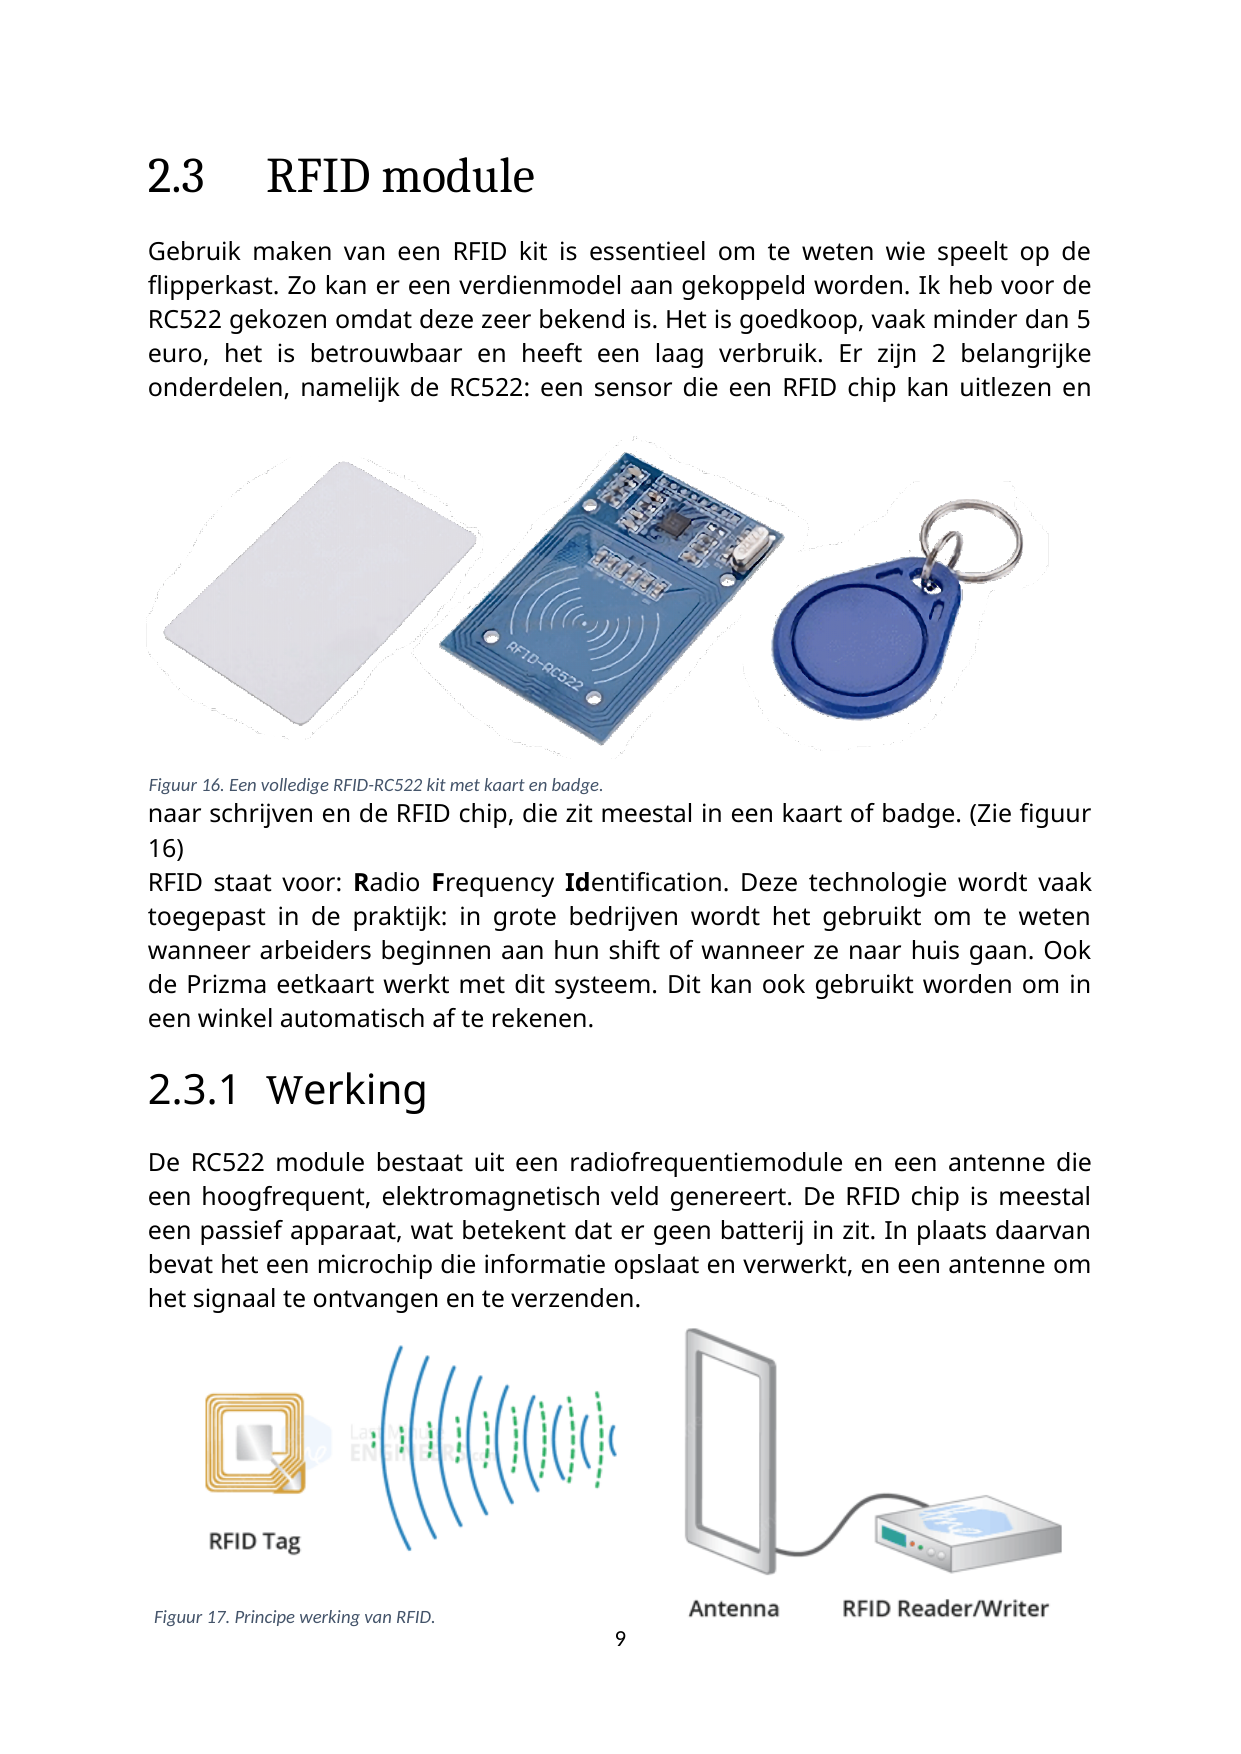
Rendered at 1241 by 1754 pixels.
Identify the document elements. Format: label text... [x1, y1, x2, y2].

subtitle Werking [148, 1059, 1093, 1116]
picture [153, 1323, 1099, 1624]
text RFID staat voor: Radio Frequency Identification. Deze technologie wordt vaak toegepast in de praktijk: in grote bedrijven wordt het gebruikt om te weten wanneer arbeiders beginnen aan hun shift of wanneer ze naar huis gaan. Ook de Prizma eetkaart werkt met dit systeem. Dit kan ook gebruikt worden om in een winkel automatisch af te rekenen. [148, 864, 1093, 1034]
text Gebruik maken van een RFID kit is essentieel om te weten wie speelt op de flipperkast. Zo kan er een verdienmodel aan gekoppeld worden. Ik heb voor de RC522 gekozen omdat deze zeer bekend is. Het is goedkoop, vaak minder dan 5 euro, het is betrouwbaar en heeft een laag verbruik. Er zijn 2 belangrijke onderdelen, namelijk de RC522: een sensor die een RFID chip kan uitlezen en naar schrijven en de RFID chip, die zit meestal in een kaart of badge. (Zie figuur 16) [148, 762, 1093, 864]
text De RC522 module bestaat uit een radiofrequentiemodule en een antenne die een hoogfrequent, elektromagnetisch veld genereert. De RFID chip is meestal een passief apparaat, wat betekent dat er geen batterij in zit. In plaats daarvan bevat het een microchip die informatie opslaat en verwerkt, en een antenne om het ​​signaal te ontvangen en te verzenden. [148, 1145, 1093, 1315]
text Gebruik maken van een RFID kit is essentieel om te weten wie speelt op de flipperkast. Zo kan er een verdienmodel aan gekoppeld worden. Ik heb voor de RC522 gekozen omdat deze zeer bekend is. Het is goedkoop, vaak minder dan 5 euro, het is betrouwbaar en heeft een laag verbruik. Er zijn 2 belangrijke onderdelen, namelijk de RC522: een sensor die een RFID chip kan uitlezen en naar schrijven en de RFID chip, die zit meestal in een kaart of badge. (Zie figuur 16) [148, 234, 1093, 430]
subtitle RFID module [148, 148, 1093, 205]
picture [125, 430, 1094, 762]
